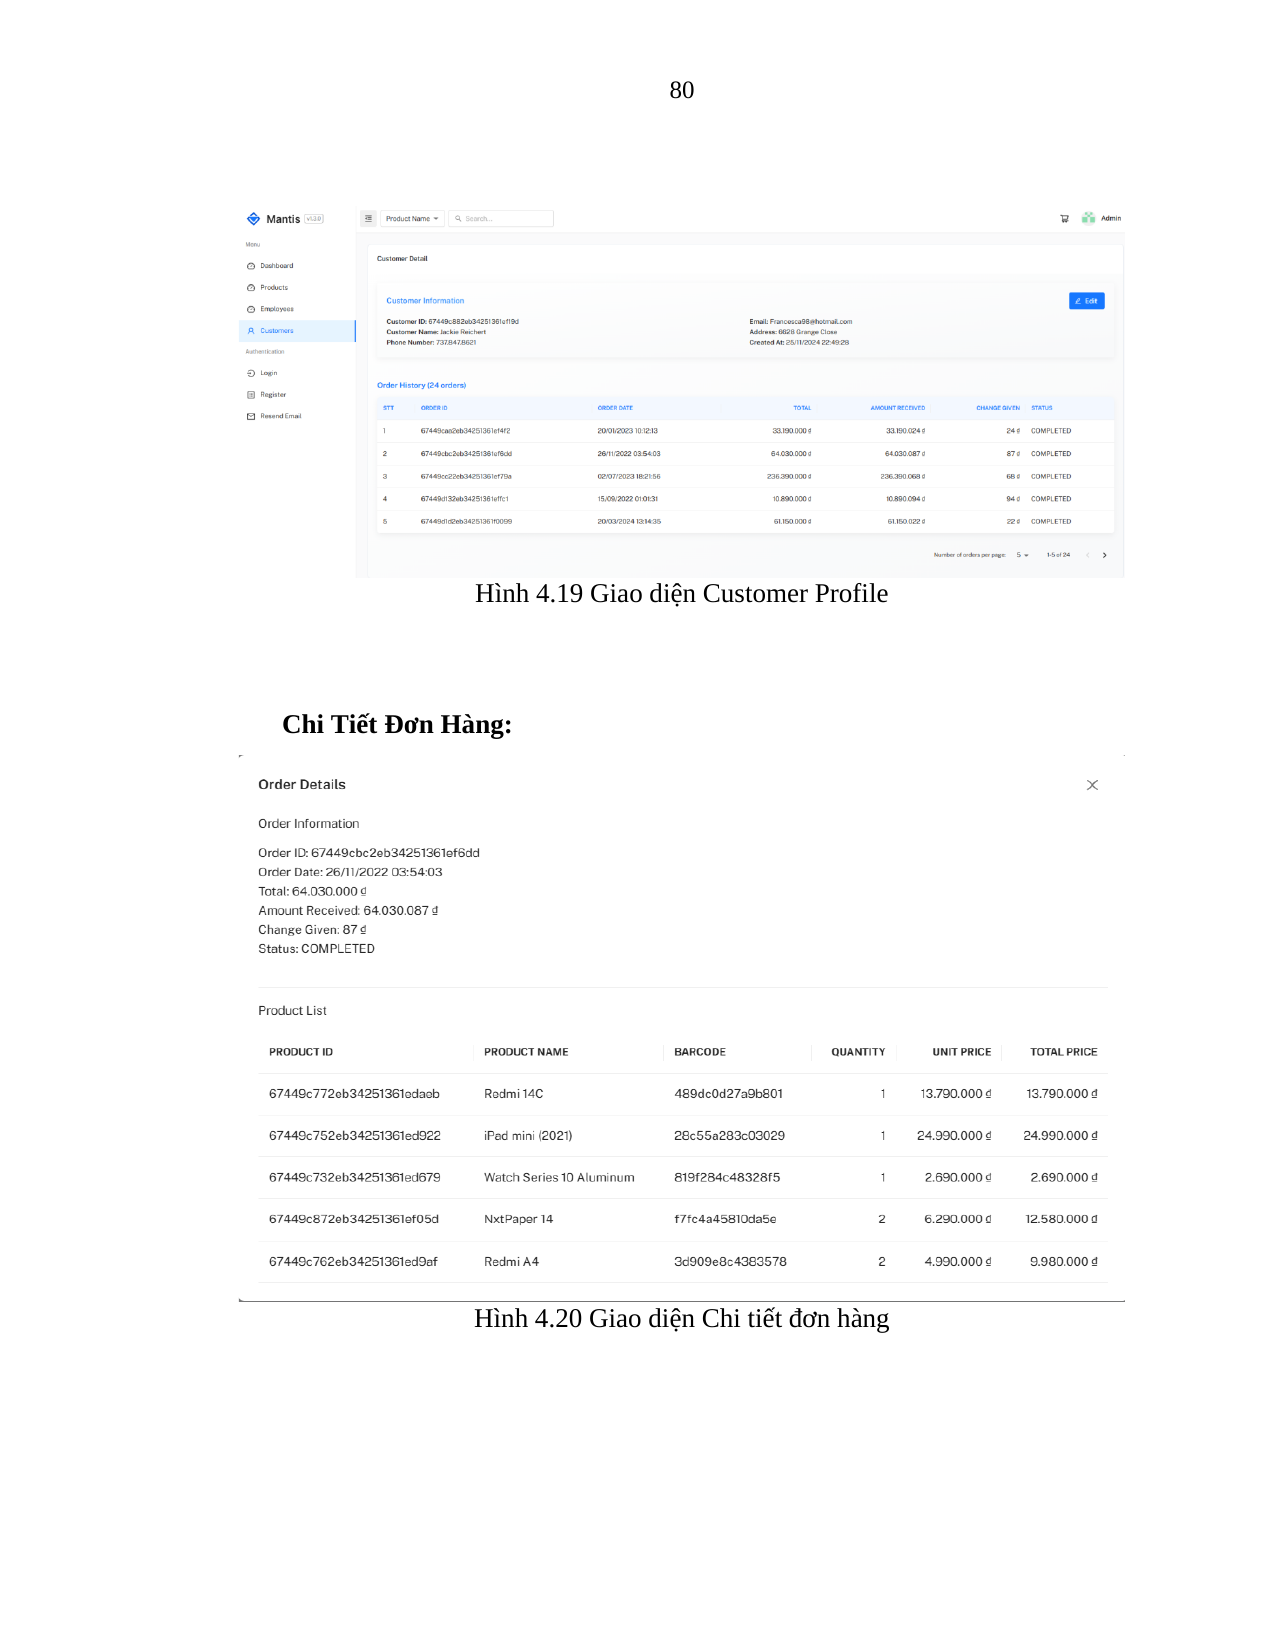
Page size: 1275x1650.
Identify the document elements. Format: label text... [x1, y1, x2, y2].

text Hình 4.20 Giao diện Chi tiết đơn hàng [207, 1302, 1157, 1333]
text Chi Tiết Đơn Hàng: [207, 708, 1157, 740]
picture [238, 206, 1125, 578]
picture [238, 755, 1125, 1302]
text Hình 4.19 Giao diện Customer Profile [207, 577, 1157, 609]
